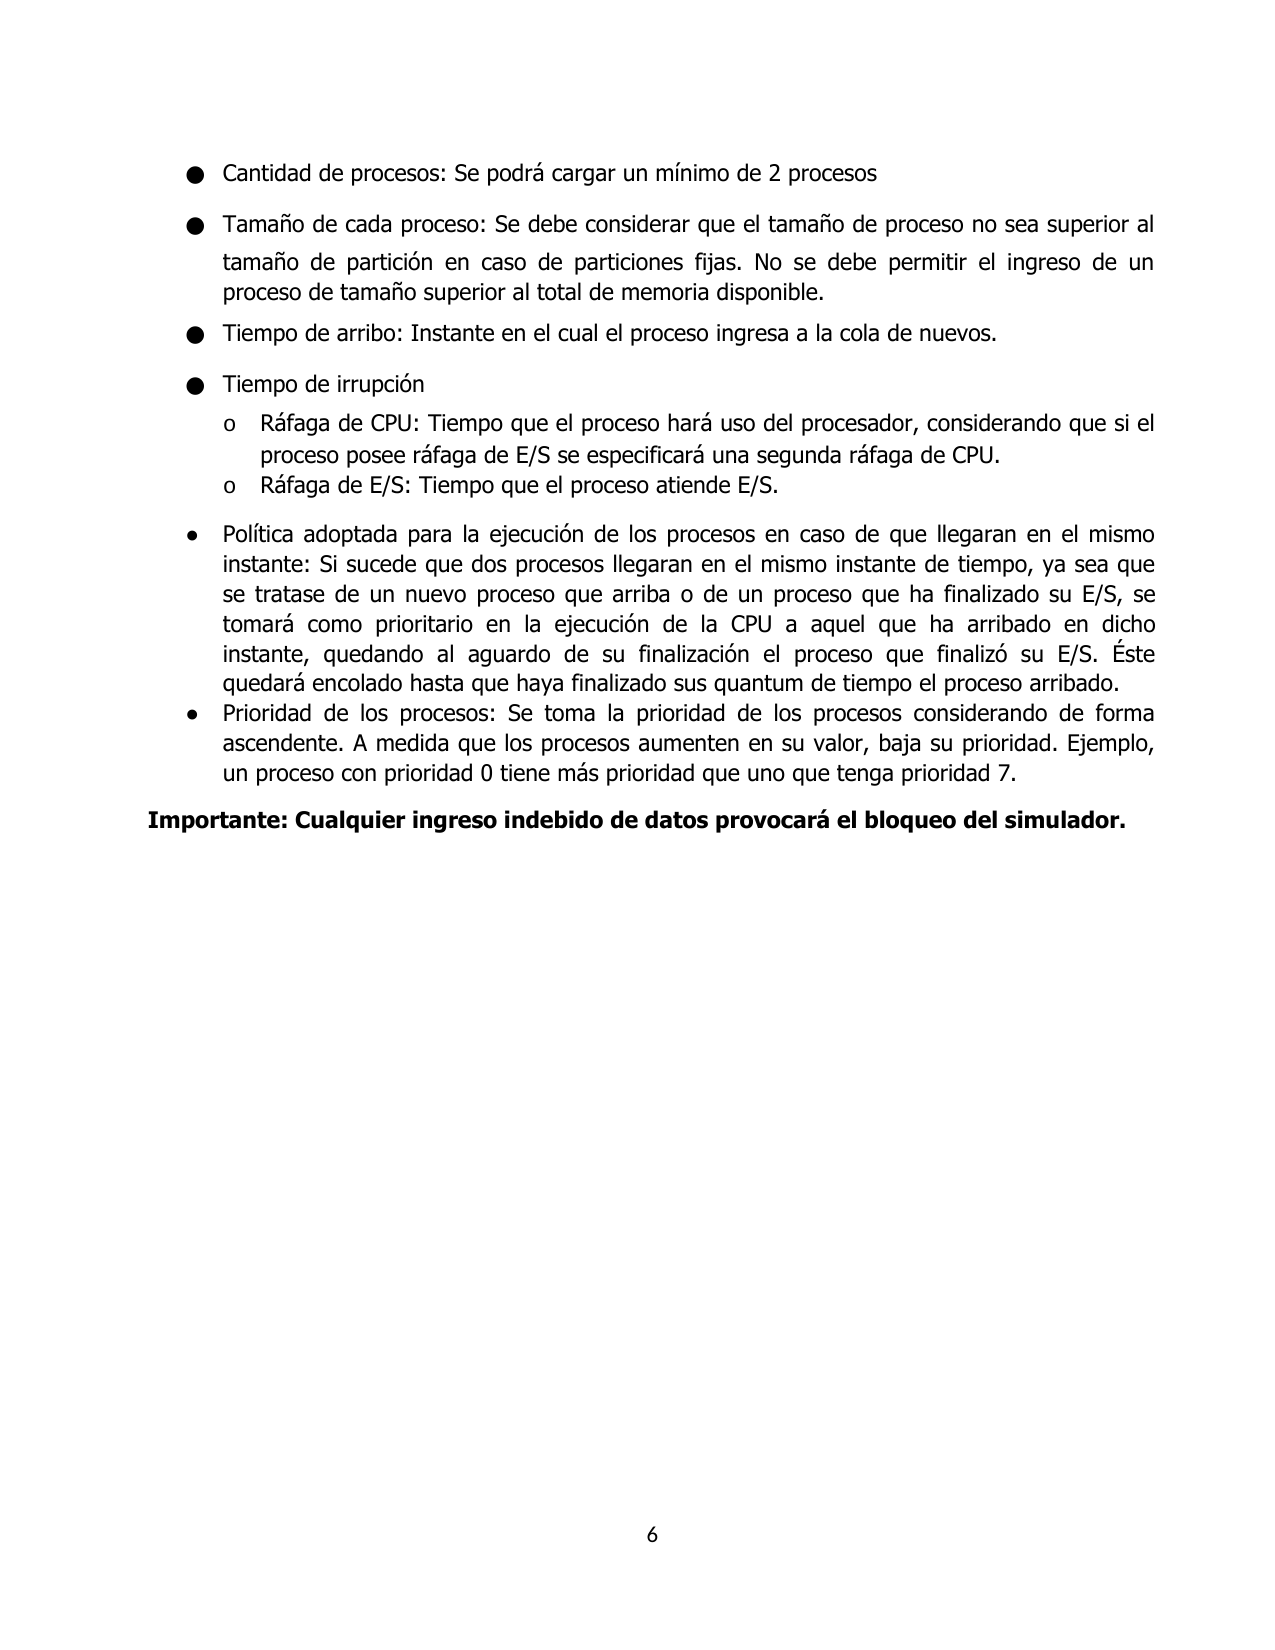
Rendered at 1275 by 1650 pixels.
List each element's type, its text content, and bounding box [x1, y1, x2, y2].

list Prioridad de los procesos: Se toma la prioridad de los procesos considerando de forma ascendente. A medida que los procesos aumenten en su valor, baja su prioridad. Ejemplo, un proceso con prioridad 0 tiene más prioridad que uno que tenga prioridad 7. [185, 699, 1157, 786]
list Tiempo de arribo: Instante en el cual el proceso ingresa a la cola de nuevos. [185, 307, 1157, 354]
list Tiempo de irrupción [185, 358, 1157, 405]
list Política adoptada para la ejecución de los procesos en caso de que llegaran en el mismo instante: Si sucede que dos procesos llegaran en el mismo instante de tiempo, ya sea que se tratase de un nuevo proceso que arriba o de un proceso que ha finalizado su E/S, se tomará como prioritario en la ejecución de la CPU a aquel que ha arribado en dicho instante, quedando al aguardo de su finalización el proceso que finalizó su E/S. Éste quedará encolado hasta que haya finalizado sus quantum de tiempo el proceso arribado. [185, 519, 1157, 697]
text Importante: Cualquier ingreso indebido de datos provocará el bloqueo del simulador. [148, 805, 1157, 833]
list Tamaño de cada proceso: Se debe considerar que el tamaño de proceso no sea superior al tamaño de partición en caso de particiones fijas. No se debe permitir el ingreso de un proceso de tamaño superior al total de memoria disponible. [185, 198, 1157, 305]
list Ráfaga de CPU: Tiempo que el proceso hará uso del procesador, considerando que si el proceso posee ráfaga de E/S se especificará una segunda ráfaga de CPU. [223, 409, 1157, 468]
list Ráfaga de E/S: Tiempo que el proceso atiende E/S. [223, 471, 1157, 501]
list Cantidad de procesos: Se podrá cargar un mínimo de 2 procesos [185, 148, 1157, 195]
